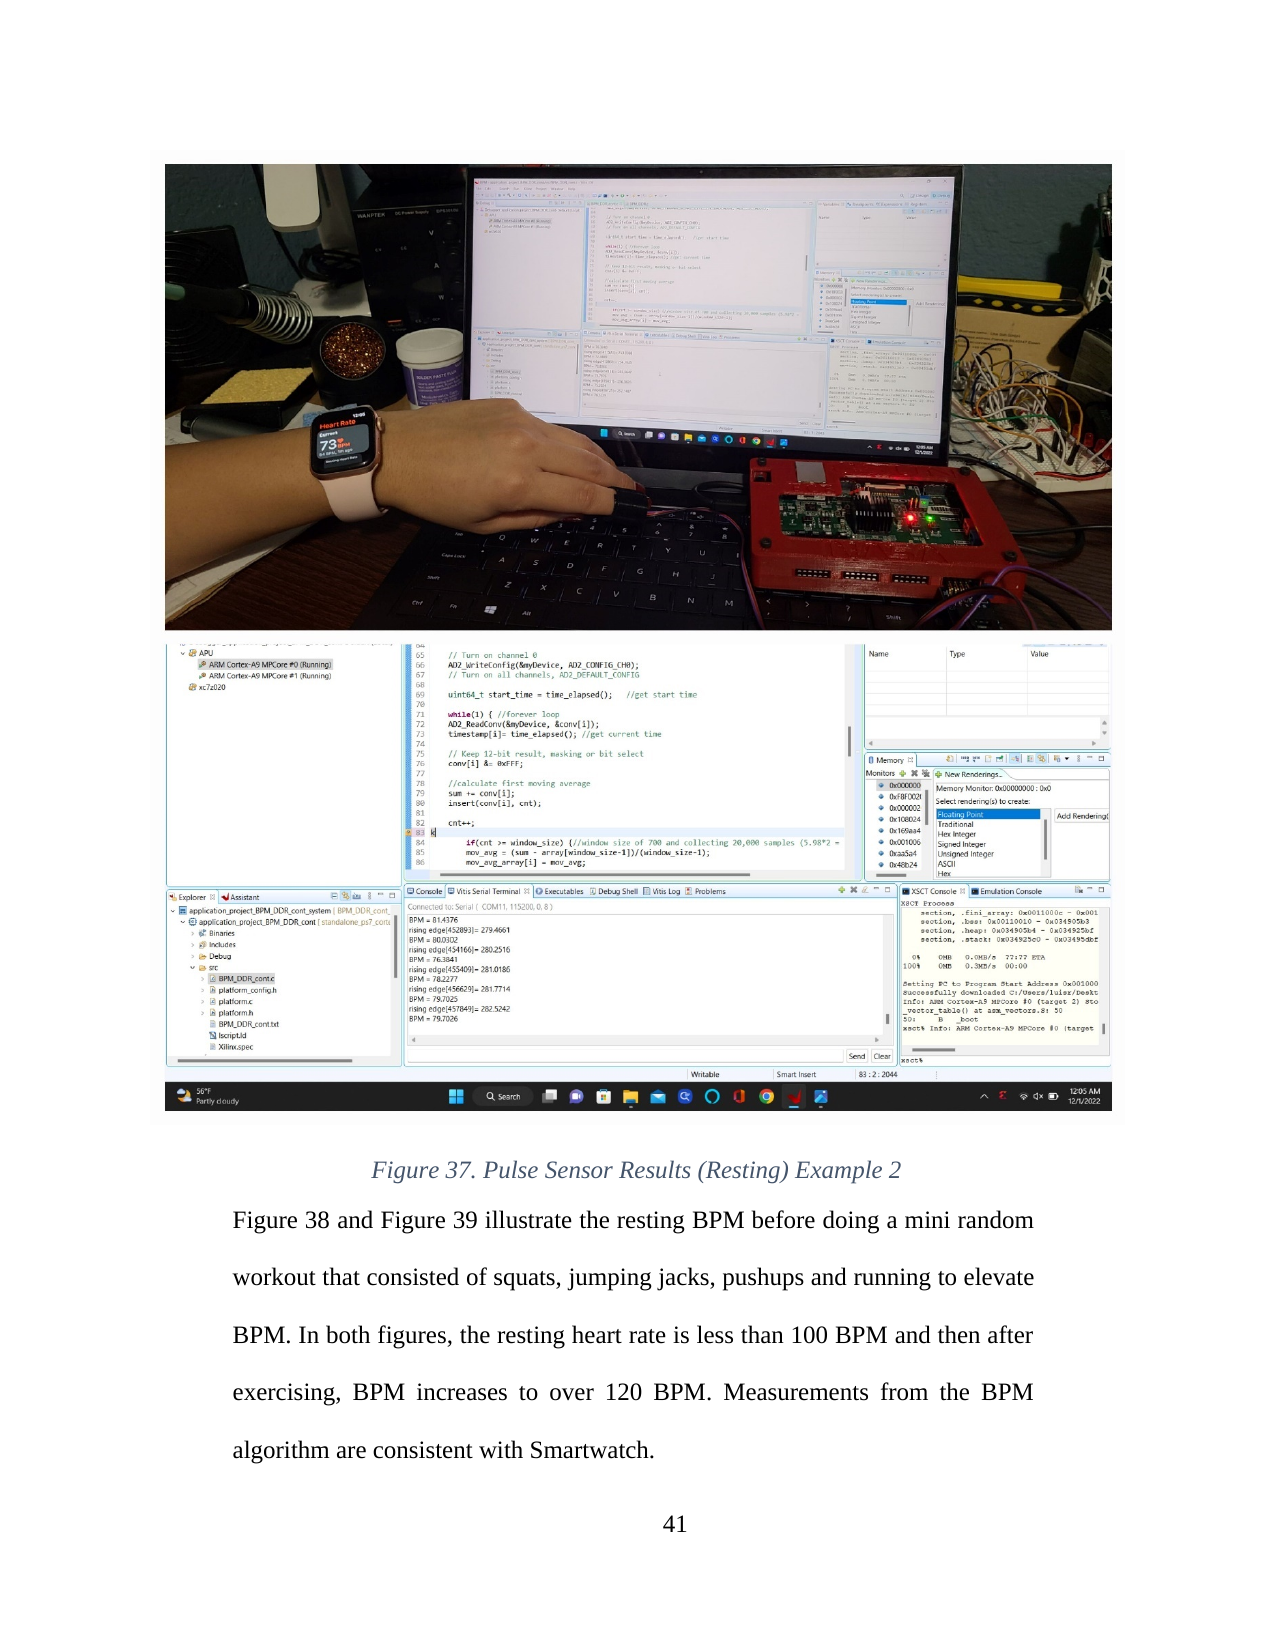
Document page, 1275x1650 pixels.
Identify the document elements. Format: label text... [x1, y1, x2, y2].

picture [150, 150, 1125, 1125]
text Figure 38 and Figure 39 illustrate the resting BPM before doing a mini random workout that consisted of squats, jumping jacks, pushups and running to elevate BPM. In both figures, the resting heart rate is less than 100 BPM and then after exercising, BPM increases to over 120 BPM. Measurements from the BPM algorithm are consistent with Smartwatch. [232, 1205, 1035, 1463]
text Figure 37. Pulse Sensor Results (Resting) Example 2 [150, 1155, 1125, 1184]
